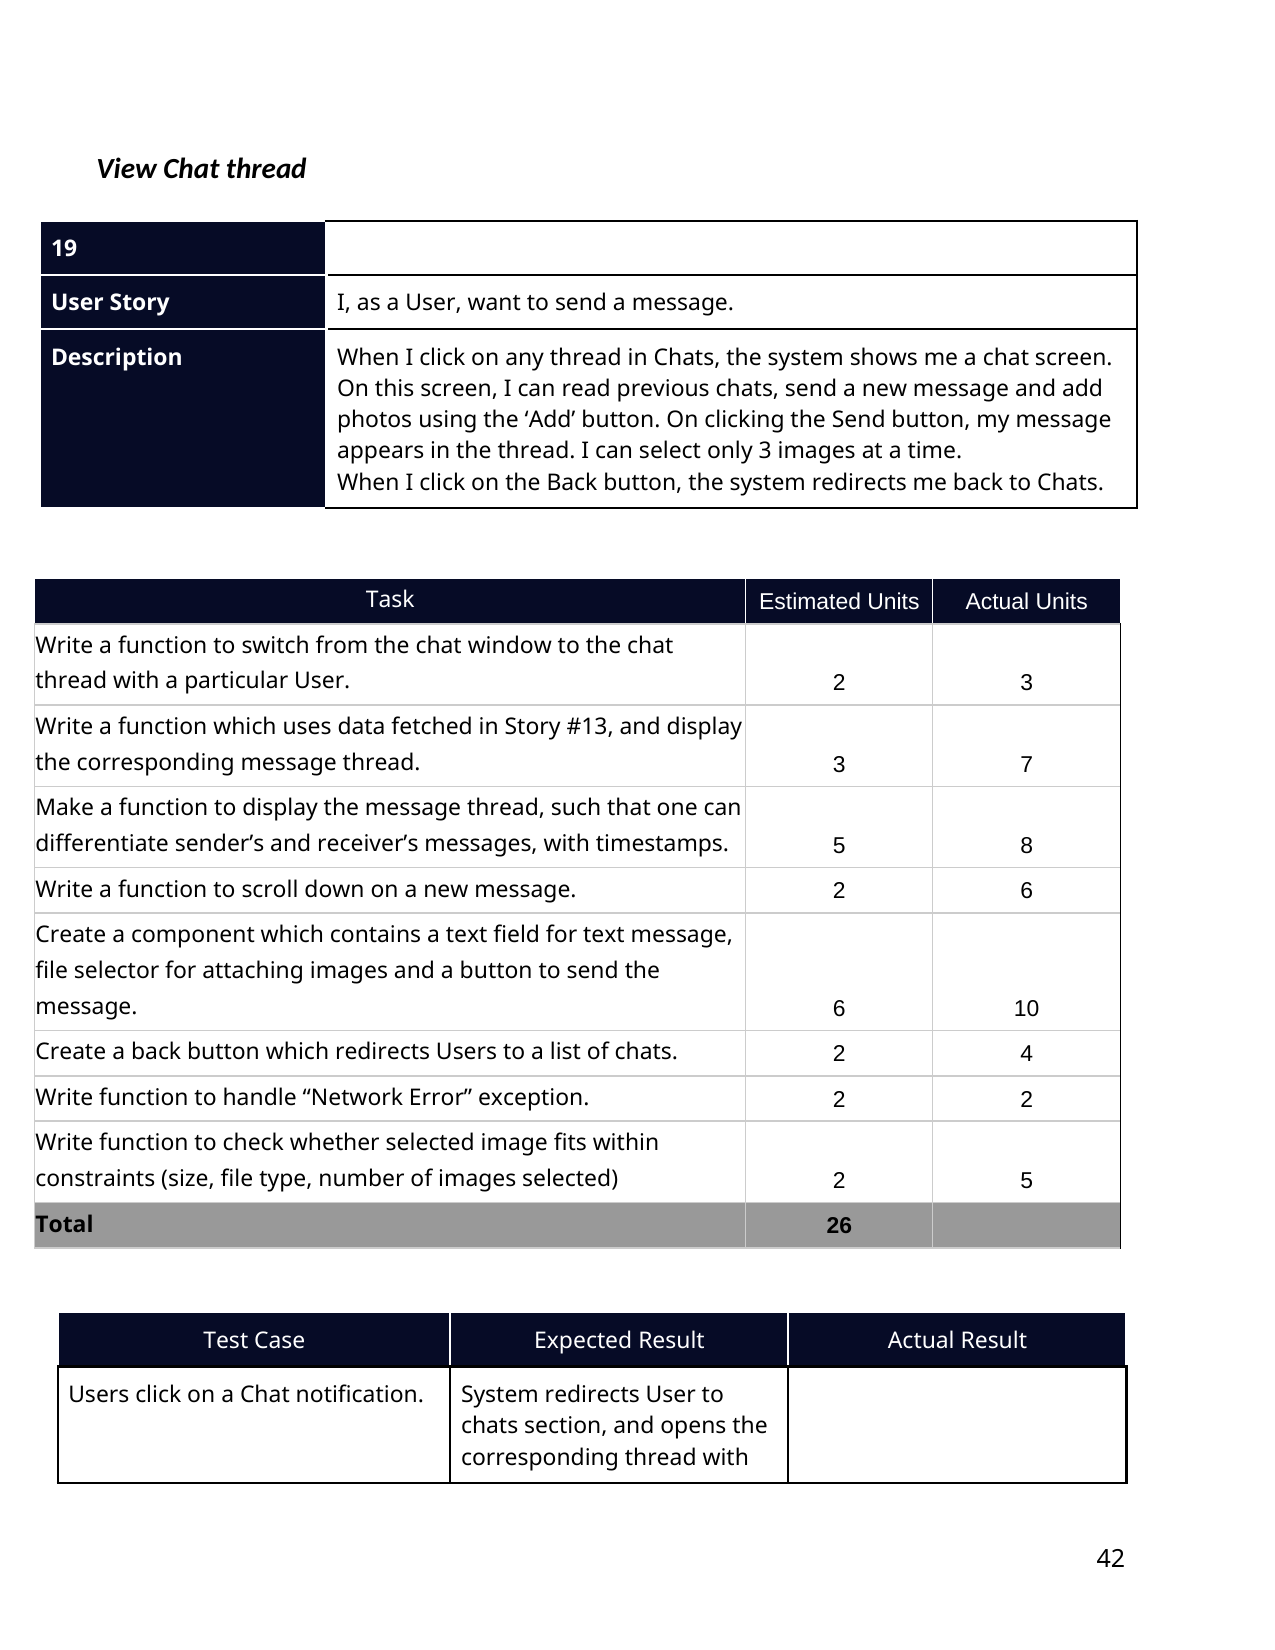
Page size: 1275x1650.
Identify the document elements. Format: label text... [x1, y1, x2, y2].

table_cell 6 [746, 914, 932, 1029]
table_cell Total [35, 1203, 745, 1247]
table_cell 7 [933, 706, 1120, 786]
table_cell 6 [933, 868, 1120, 912]
table_header Task [35, 579, 745, 623]
table_header [328, 222, 1136, 274]
table_cell I, as a User, want to send a message. [328, 276, 1136, 328]
table_cell 26 [746, 1203, 932, 1247]
table_cell Make a function to display the message thread, such that one can differentiate sender’s and receiver’s messages, with timestamps. [35, 787, 745, 867]
table_cell When I click on any thread in Chats, the system shows me a chat screen. On this screen, I can read previous chats, send a new message and add photos using the ‘Add’ button. On clicking the Send button, my message appears in the thread. I can select only 3 images at a time. When I click on the Back button, the system redirects me back to Chats. [328, 330, 1136, 507]
table_cell 2 [746, 1122, 932, 1202]
table_cell Write function to check whether selected image fits within constraints (size, file type, number of images selected) [35, 1122, 745, 1202]
table_cell Create a component which contains a text field for text message, file selector for attaching images and a button to send the message. [35, 914, 745, 1029]
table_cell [451, 1368, 787, 1482]
table_cell 10 [933, 914, 1120, 1029]
table_cell Write a function to switch from the chat window to the chat thread with a particular User. [35, 625, 745, 704]
table_cell 2 [746, 625, 932, 704]
table_header Expected Result [451, 1313, 787, 1365]
table_cell 5 [933, 1122, 1120, 1202]
table_cell [789, 1368, 1125, 1482]
table_cell 3 [933, 625, 1120, 704]
table_header Actual Result [789, 1313, 1125, 1365]
subtitle View Chat thread [96, 150, 1125, 186]
table_header 19 [41, 222, 325, 274]
table_cell Description [41, 330, 325, 507]
table_cell User Story [41, 276, 325, 328]
table_cell Write a function which uses data fetched in Story #13, and display the corresponding message thread. [35, 706, 745, 786]
table_header Test Case [59, 1313, 449, 1365]
table_cell Write a function to scroll down on a new message. [35, 868, 745, 912]
table_cell 4 [933, 1031, 1120, 1075]
table_cell 2 [746, 868, 932, 912]
table_cell 8 [933, 787, 1120, 867]
table_cell Write function to handle “Network Error” exception. [35, 1077, 745, 1120]
table_cell 2 [933, 1077, 1120, 1120]
table_header Actual Units [933, 579, 1120, 623]
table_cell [59, 1368, 449, 1482]
table_cell Create a back button which redirects Users to a list of chats. [35, 1031, 745, 1075]
table_cell 2 [746, 1031, 932, 1075]
table_cell 5 [746, 787, 932, 867]
table_cell 3 [746, 706, 932, 786]
table_header Estimated Units [746, 579, 932, 623]
table_cell 2 [746, 1077, 932, 1120]
table_cell [933, 1203, 1120, 1247]
